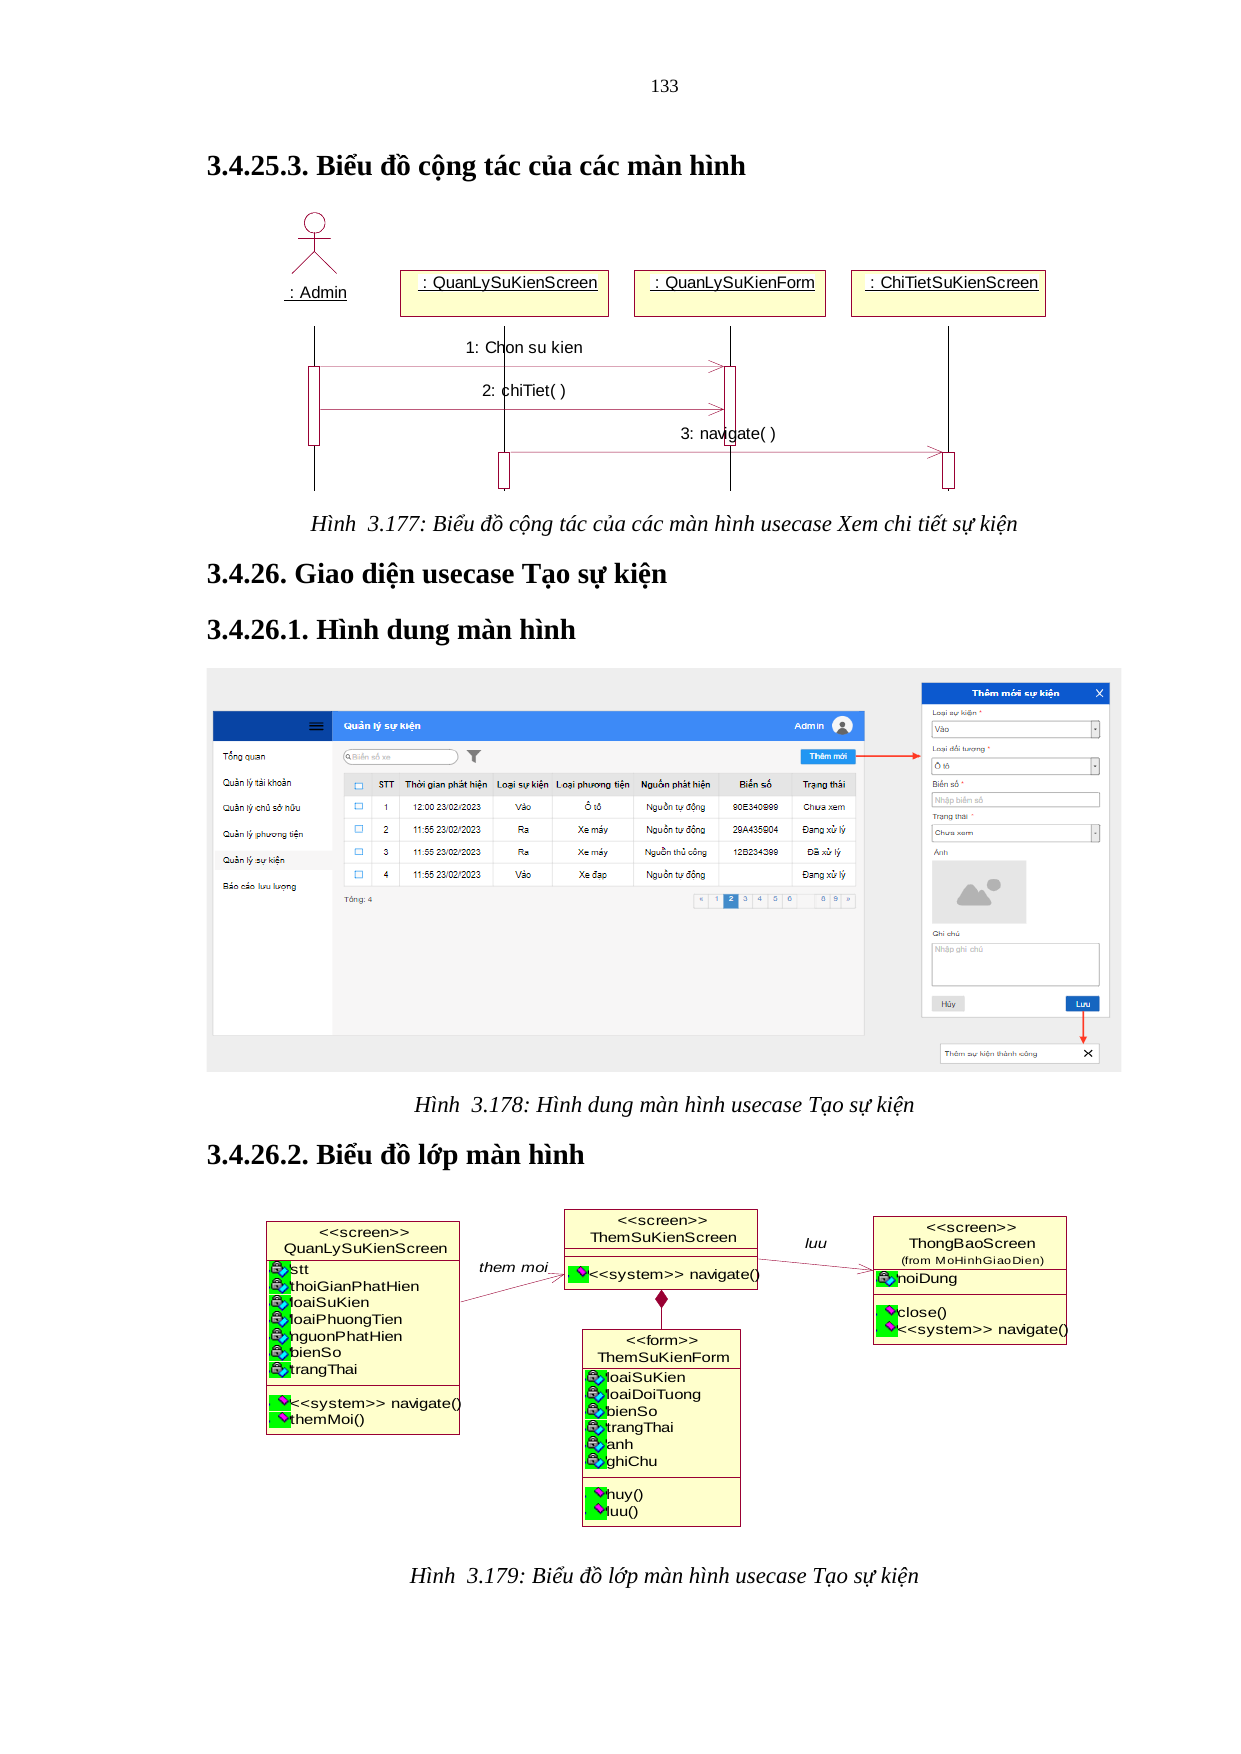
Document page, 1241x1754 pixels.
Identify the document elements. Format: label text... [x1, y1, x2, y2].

subtitle 3.4.25.3. Biểu đồ cộng tác của các màn hình [207, 148, 1122, 181]
subtitle 3.4.26.2. Biểu đồ lớp màn hình [207, 1137, 1122, 1171]
subtitle 3.4.26. Giao diện usecase Tạo sự kiện [207, 556, 1122, 590]
picture [206, 668, 1122, 1072]
text Hình 3.175: Hình dung màn hình usecase Tạo sự kiện [207, 1091, 1122, 1117]
text Hình 3.176: Biểu đồ lớp màn hình usecase Tạo sự kiện [207, 1562, 1122, 1588]
text Hình 3.174: Biểu đồ cộng tác của các màn hình usecase Xem chi tiết sự kiện [207, 509, 1122, 536]
subtitle 3.4.26.1. Hình dung màn hình [207, 612, 1122, 646]
